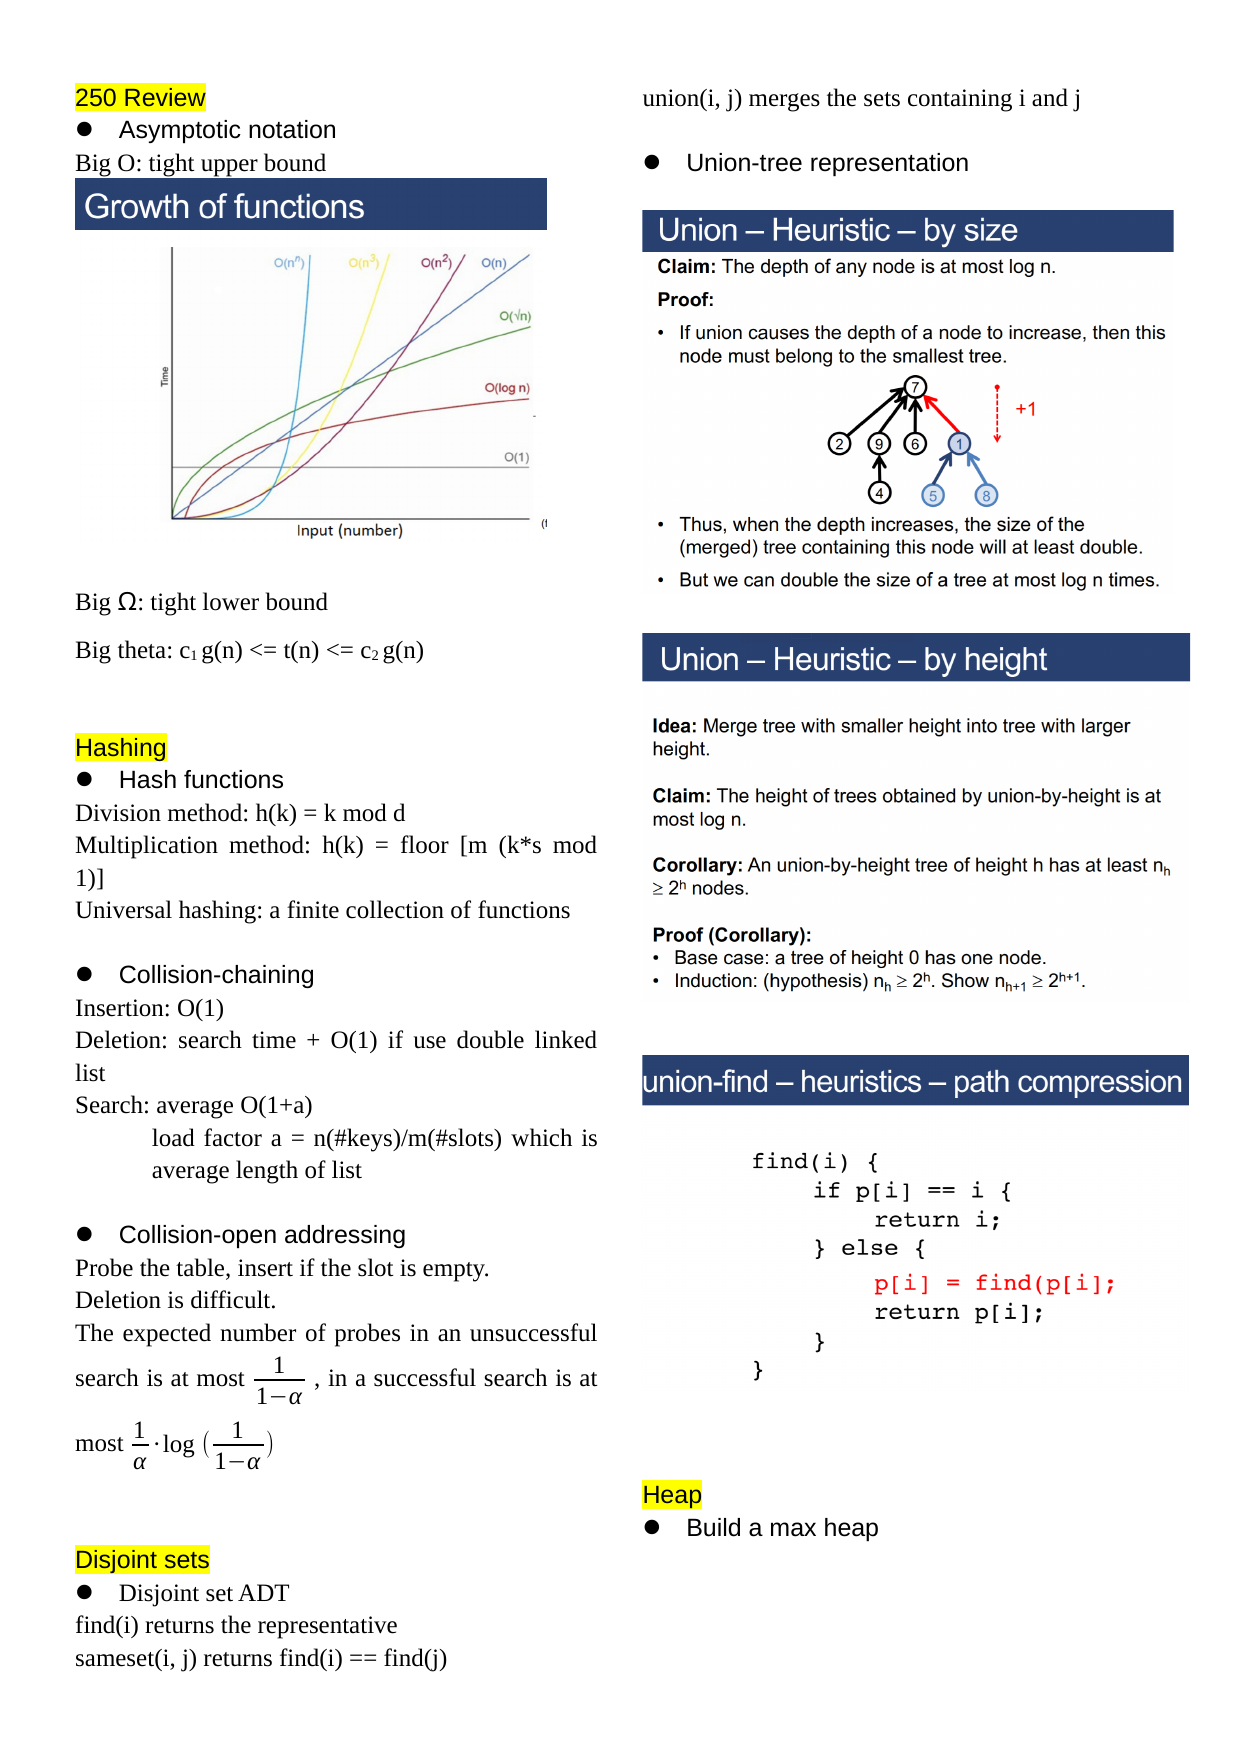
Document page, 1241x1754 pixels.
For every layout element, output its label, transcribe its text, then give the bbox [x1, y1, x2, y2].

text Deletion: search time + O(1) if use double linked list [75, 1023, 598, 1088]
text Deletion is difficult. [75, 1283, 598, 1316]
list Collision-open addressing [75, 1218, 598, 1251]
picture [642, 1055, 1189, 1393]
text Multiplication method: h(k) = floor [m (k*s mod 1)] [75, 828, 598, 893]
list Union-tree representation [642, 146, 1165, 178]
text sameset(i, j) returns find(i) == find(j) [75, 1641, 598, 1673]
text Division method: h(k) = k mod d [75, 796, 598, 828]
text Disjoint sets [75, 1543, 598, 1576]
text Heap [642, 1478, 1165, 1511]
text Search: average O(1+a) [75, 1088, 598, 1121]
list Asymptotic notation [75, 113, 598, 146]
text Universal hashing: a finite collection of functions [75, 893, 598, 926]
list Disjoint set ADT [75, 1576, 598, 1608]
picture [642, 210, 1174, 594]
list Build a max heap [642, 1511, 1165, 1543]
text Probe the table, insert if the slot is empty. [75, 1251, 598, 1283]
text load factor a = n(#keys)/m(#slots) which is average length of list [152, 1121, 598, 1186]
text The expected number of probes in an unsuccessful search is at most , in a successful search is at most [75, 1316, 598, 1478]
list Hash functions [75, 763, 598, 796]
text find(i) returns the representative [75, 1608, 598, 1641]
list Collision-chaining [75, 958, 598, 991]
text union(i, j) merges the sets containing i and j [642, 81, 1165, 113]
text Insertion: O(1) [75, 991, 598, 1023]
text Big O: tight upper bound [75, 146, 598, 178]
text Big theta: c1 g(n) <= t(n) <= c2 g(n) [75, 633, 598, 666]
picture [75, 178, 547, 547]
text 250 Review [75, 81, 598, 113]
text Big Ω: tight lower bound [75, 568, 598, 633]
picture [642, 633, 1191, 1003]
text Hashing [75, 731, 598, 763]
